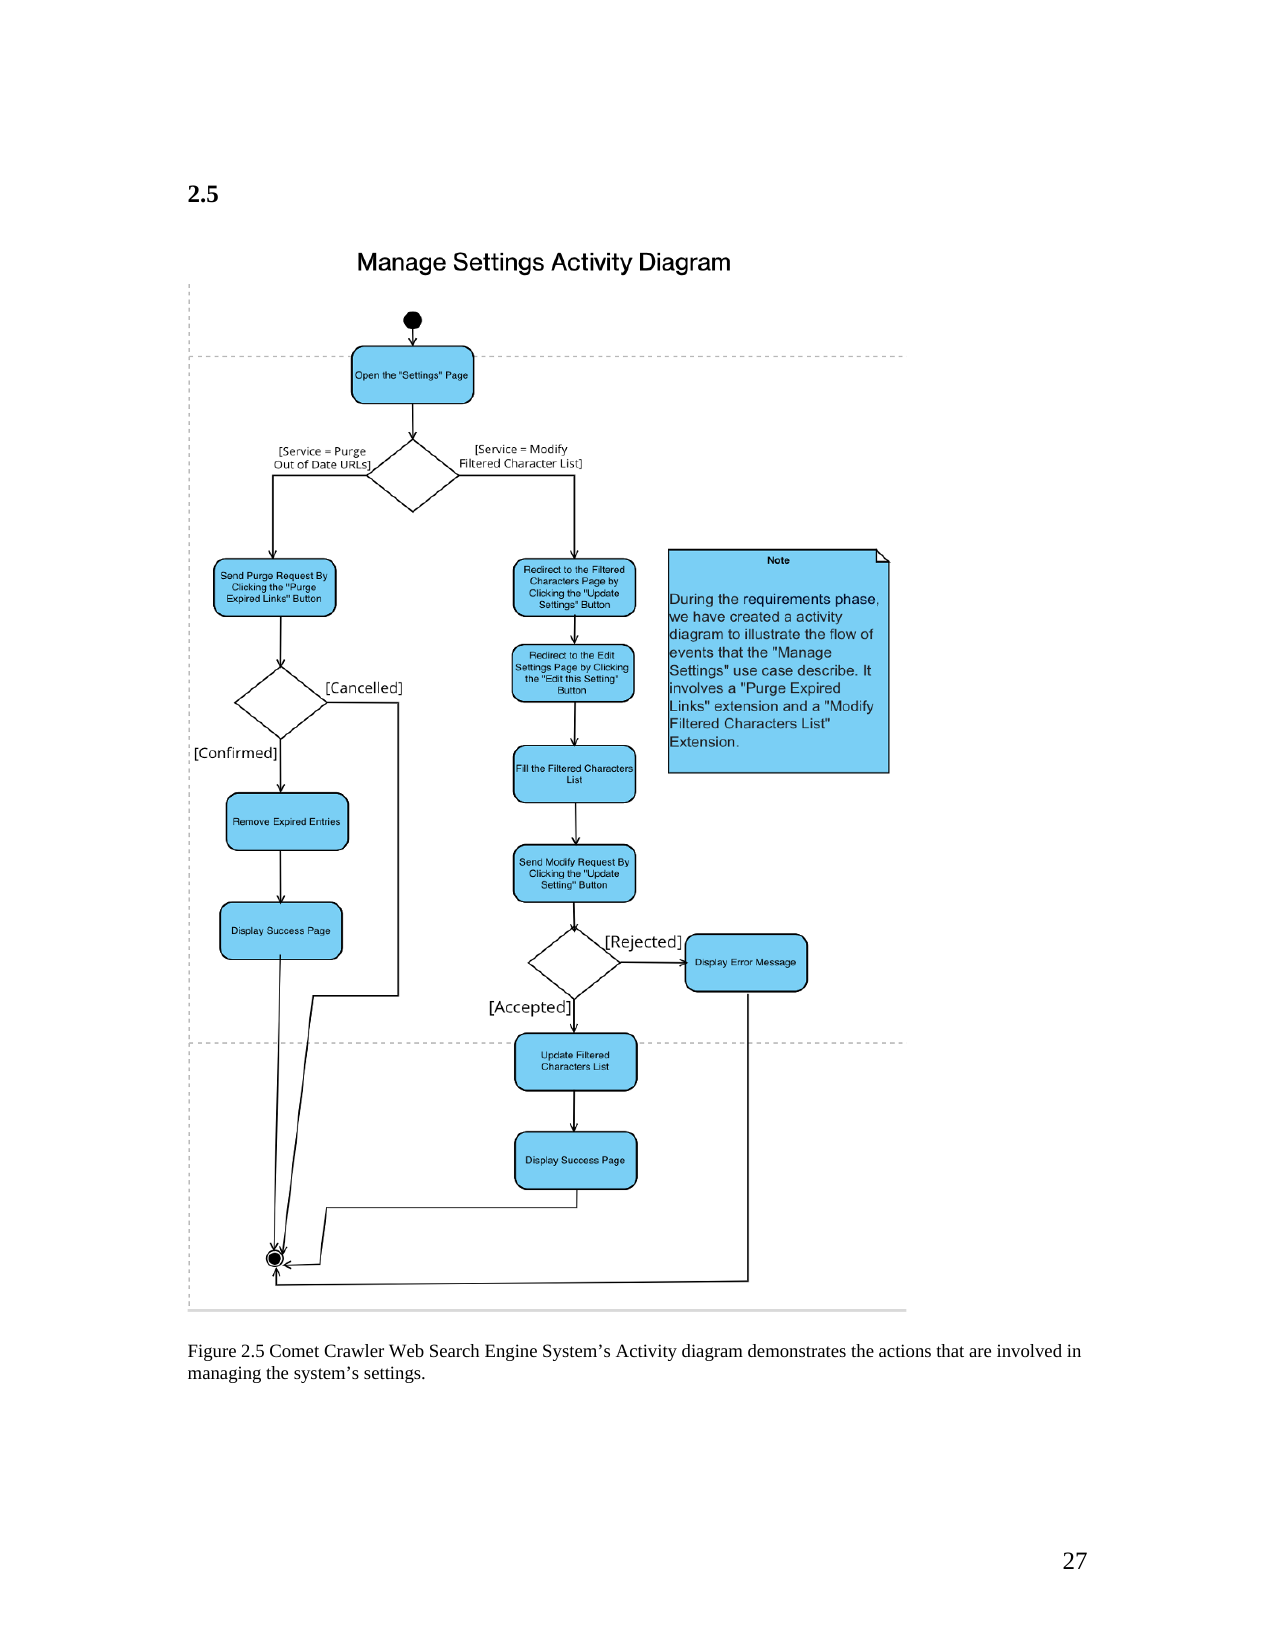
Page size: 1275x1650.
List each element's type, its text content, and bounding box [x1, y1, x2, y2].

text 2.5 [187, 179, 1087, 207]
text Figure 2.5 Comet Crawler Web Search Engine System’s Activity diagram demonstrates the actions that are involved in managing the system’s settings. [187, 1340, 1087, 1383]
picture [187, 236, 907, 1312]
